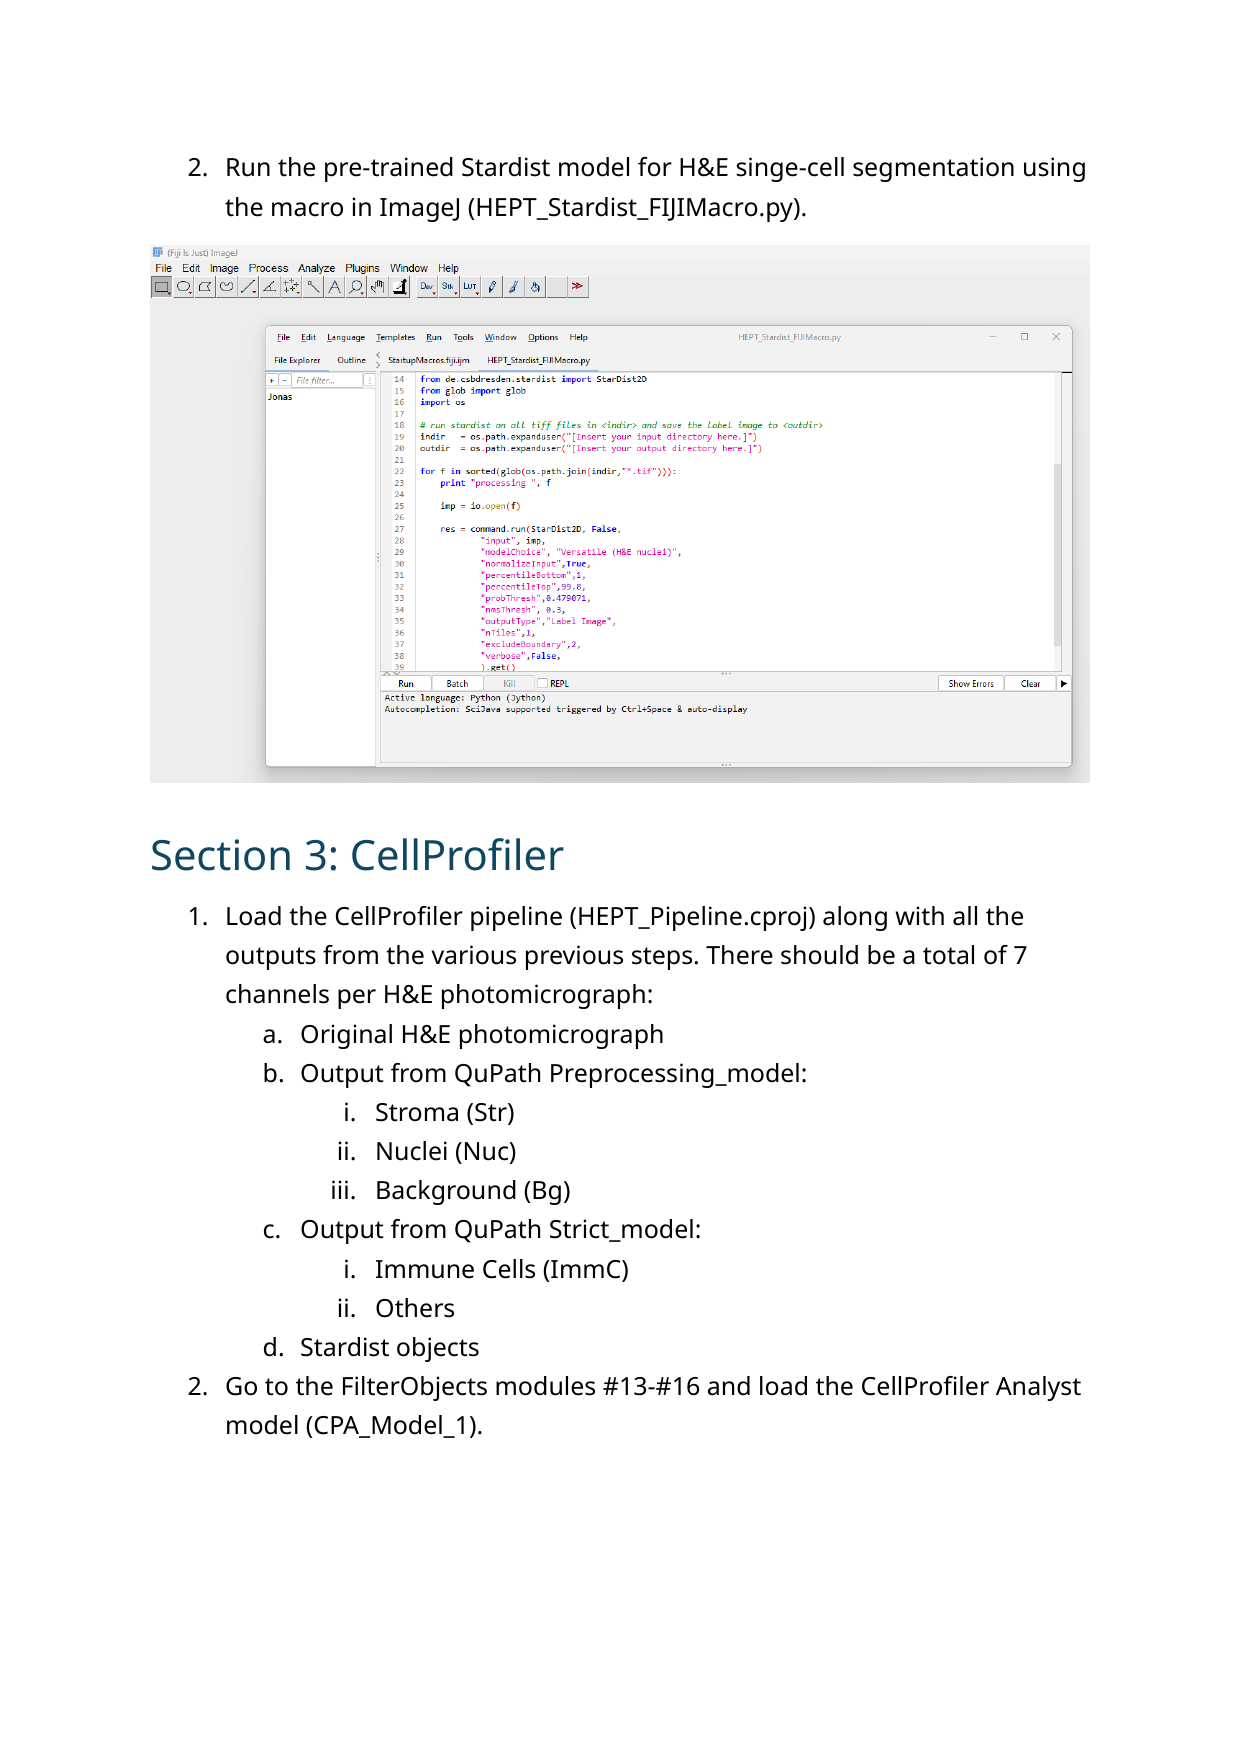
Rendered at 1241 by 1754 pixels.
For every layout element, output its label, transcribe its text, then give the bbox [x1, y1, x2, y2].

list Go to the FilterObjects modules #13-#16 and load the CellProfiler Analyst model (CPA_Model_1). [187, 1369, 1090, 1442]
list Output from QuPath Preprocessing_model: [262, 1056, 1090, 1089]
list Nuclei (Nuc) [356, 1134, 1090, 1168]
list Stroma (Str) [356, 1095, 1090, 1129]
list Original H&E photomicrograph [262, 1016, 1090, 1050]
list Background (Bg) [356, 1173, 1090, 1207]
list Output from QuPath Strict_model: [262, 1212, 1090, 1246]
list Others [356, 1291, 1090, 1324]
list Load the CellProfiler pipeline (HEPT_Pipeline.cproj) along with all the outputs from the various previous steps. There should be a total of 7 channels per H&E photomicrograph: [187, 899, 1090, 1011]
list Immune Cells (ImmC) [356, 1251, 1090, 1285]
subtitle Section 3: CellProfiler [150, 825, 1090, 882]
picture [150, 245, 1091, 783]
list Run the pre-trained Stardist model for H&E singe-cell segmentation using the macro in ImageJ (HEPT_Stardist_FIJIMacro.py). [187, 150, 1090, 223]
list Stardist objects [262, 1330, 1090, 1364]
